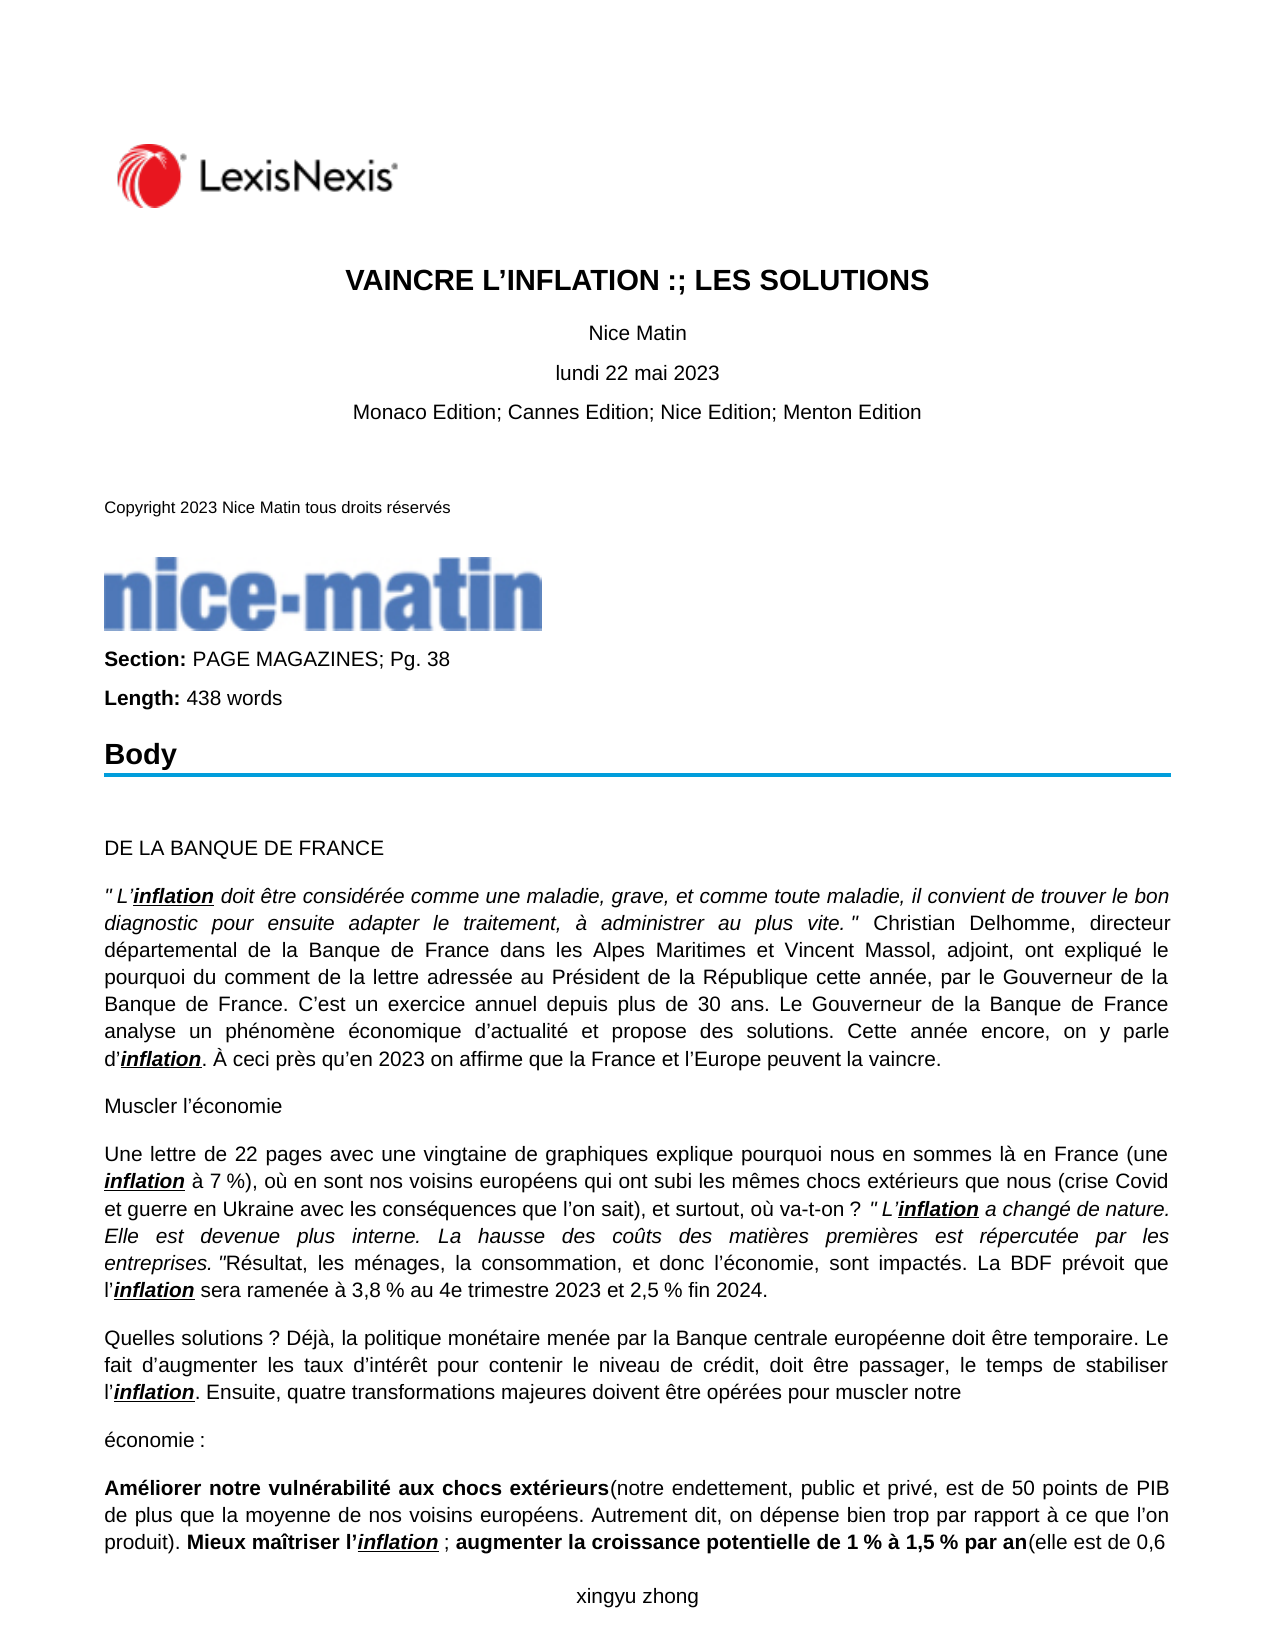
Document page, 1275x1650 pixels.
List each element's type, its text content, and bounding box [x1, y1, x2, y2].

text Quelles solutions ? Déjà, la politique monétaire menée par la Banque centrale européenne doit être temporaire. Le fait d’augmenter les taux d’intérêt pour contenir le niveau de crédit, doit être passager, le temps de stabiliser l’inflation. Ensuite, quatre transformations majeures doivent être opérées pour muscler notre [104, 1322, 1171, 1404]
text économie : [104, 1424, 1171, 1452]
text Une lettre de 22 pages avec une vingtaine de graphiques explique pourquoi nous en sommes là en France (une inflation à 7 %), où en sont nos voisins européens qui ont subi les mêmes chocs extérieurs que nous (crise Covid et guerre en Ukraine avec les conséquences que l’on sait), et surtout, où va-t-on ? " L’inflation a changé de nature. Elle est devenue plus interne. La hausse des coûts des matières premières est répercutée par les entreprises. "Résultat, les ménages, la consommation, et donc l’économie, sont impactés. La BDF prévoit que l’inflation sera ramenée à 3,8 % au 4e trimestre 2023 et 2,5 % fin 2024. [104, 1139, 1171, 1302]
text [104, 1472, 1171, 1554]
text Monaco Edition; Cannes Edition; Nice Edition; Menton Edition [104, 397, 1171, 424]
text Length: 438 words [104, 683, 1171, 710]
text DE LA BANQUE DE FRANCE [104, 833, 1171, 860]
text lundi 22 mai 2023 [104, 357, 1171, 384]
text Nice Matin [104, 318, 1171, 345]
text Body [104, 735, 1171, 771]
picture [104, 144, 412, 208]
text Section: PAGE MAGAZINES; Pg. 38 [104, 643, 1171, 671]
text " L’inflation doit être considérée comme une maladie, grave, et comme toute maladie, il convient de trouver le bon diagnostic pour ensuite adapter le traitement, à administrer au plus vite. " Christian Delhomme, directeur départemental de la Banque de France dans les Alpes Maritimes et Vincent Massol, adjoint, ont expliqué le pourquoi du comment de la lettre adressée au Président de la République cette année, par le Gouverneur de la Banque de France. C’est un exercice annuel depuis plus de 30 ans. Le Gouverneur de la Banque de France analyse un phénomène économique d’actualité et propose des solutions. Cette année encore, on y parle d’inflation. À ceci près qu’en 2023 on affirme que la France et l’Europe peuvent la vaincre. [104, 881, 1171, 1070]
text Muscler l’économie [104, 1091, 1171, 1118]
picture [104, 557, 542, 631]
text Copyright 2023 Nice Matin tous droits réservés [104, 465, 1171, 517]
text VAINCRE L’INFLATION :; LES SOLUTIONS [104, 261, 1171, 297]
